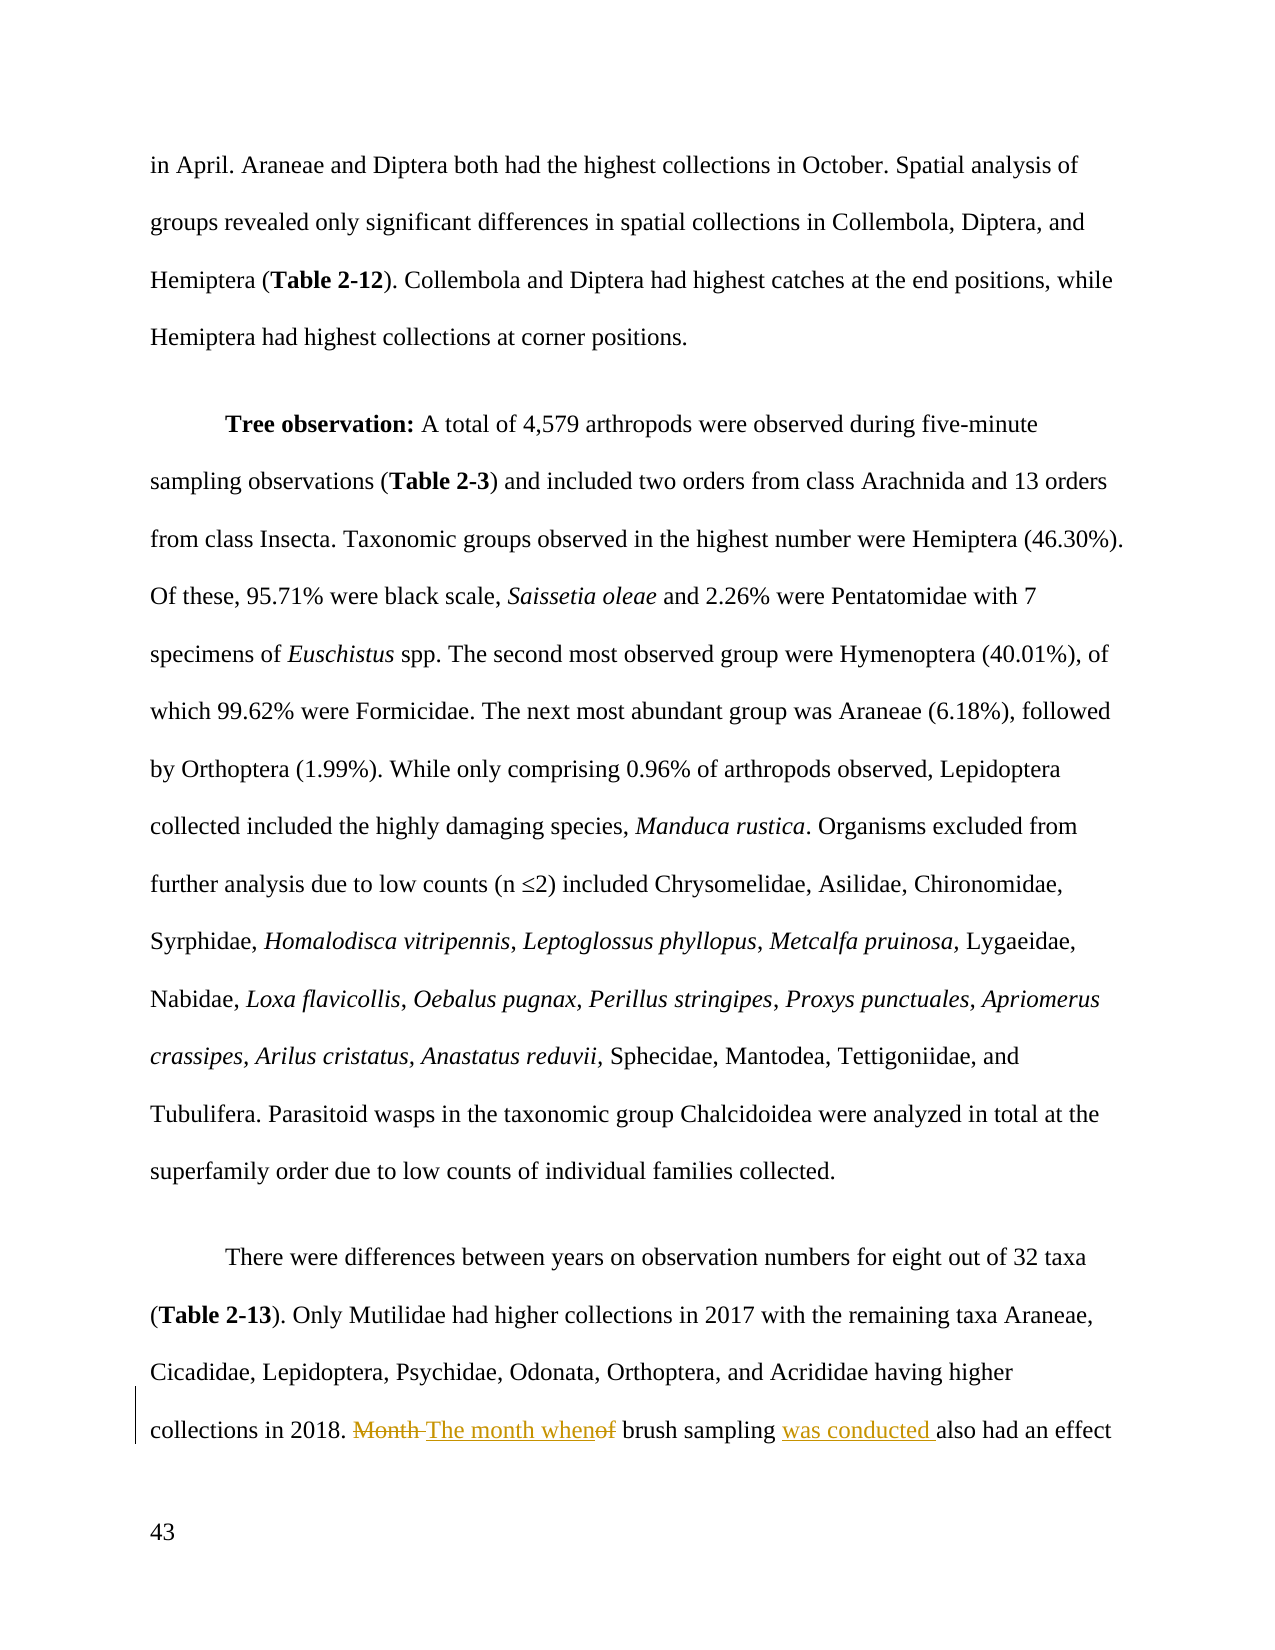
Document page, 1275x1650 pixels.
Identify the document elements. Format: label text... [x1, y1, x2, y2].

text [150, 1242, 1125, 1444]
text Tree observation: A total of 4,579 arthropods were observed during five-minute sampling observations (Table 2-3) and included two orders from class Arachnida and 13 orders from class Insecta. Taxonomic groups observed in the highest number were Hemiptera (46.30%). Of these, 95.71% were black scale, Saissetia oleae and 2.26% were Pentatomidae with 7 specimens of Euschistus spp. The second most observed group were Hymenoptera (40.01%), of which 99.62% were Formicidae. The next most abundant group was Araneae (6.18%), followed by Orthoptera (1.99%). While only comprising 0.96% of arthropods observed, Lepidoptera collected included the highly damaging species, Manduca rustica. Organisms excluded from further analysis due to low counts (n ≤2) included Chrysomelidae, Asilidae, Chironomidae, Syrphidae, Homalodisca vitripennis, Leptoglossus phyllopus, Metcalfa pruinosa, Lygaeidae, Nabidae, Loxa flavicollis, Oebalus pugnax, Perillus stringipes, Proxys punctuales, Apriomerus crassipes, Arilus cristatus, Anastatus reduvii, Sphecidae, Mantodea, Tettigoniidae, and Tubulifera. Parasitoid wasps in the taxonomic group Chalcidoidea were analyzed in total at the superfamily order due to low counts of individual families collected. [150, 409, 1125, 1185]
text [150, 150, 1125, 351]
